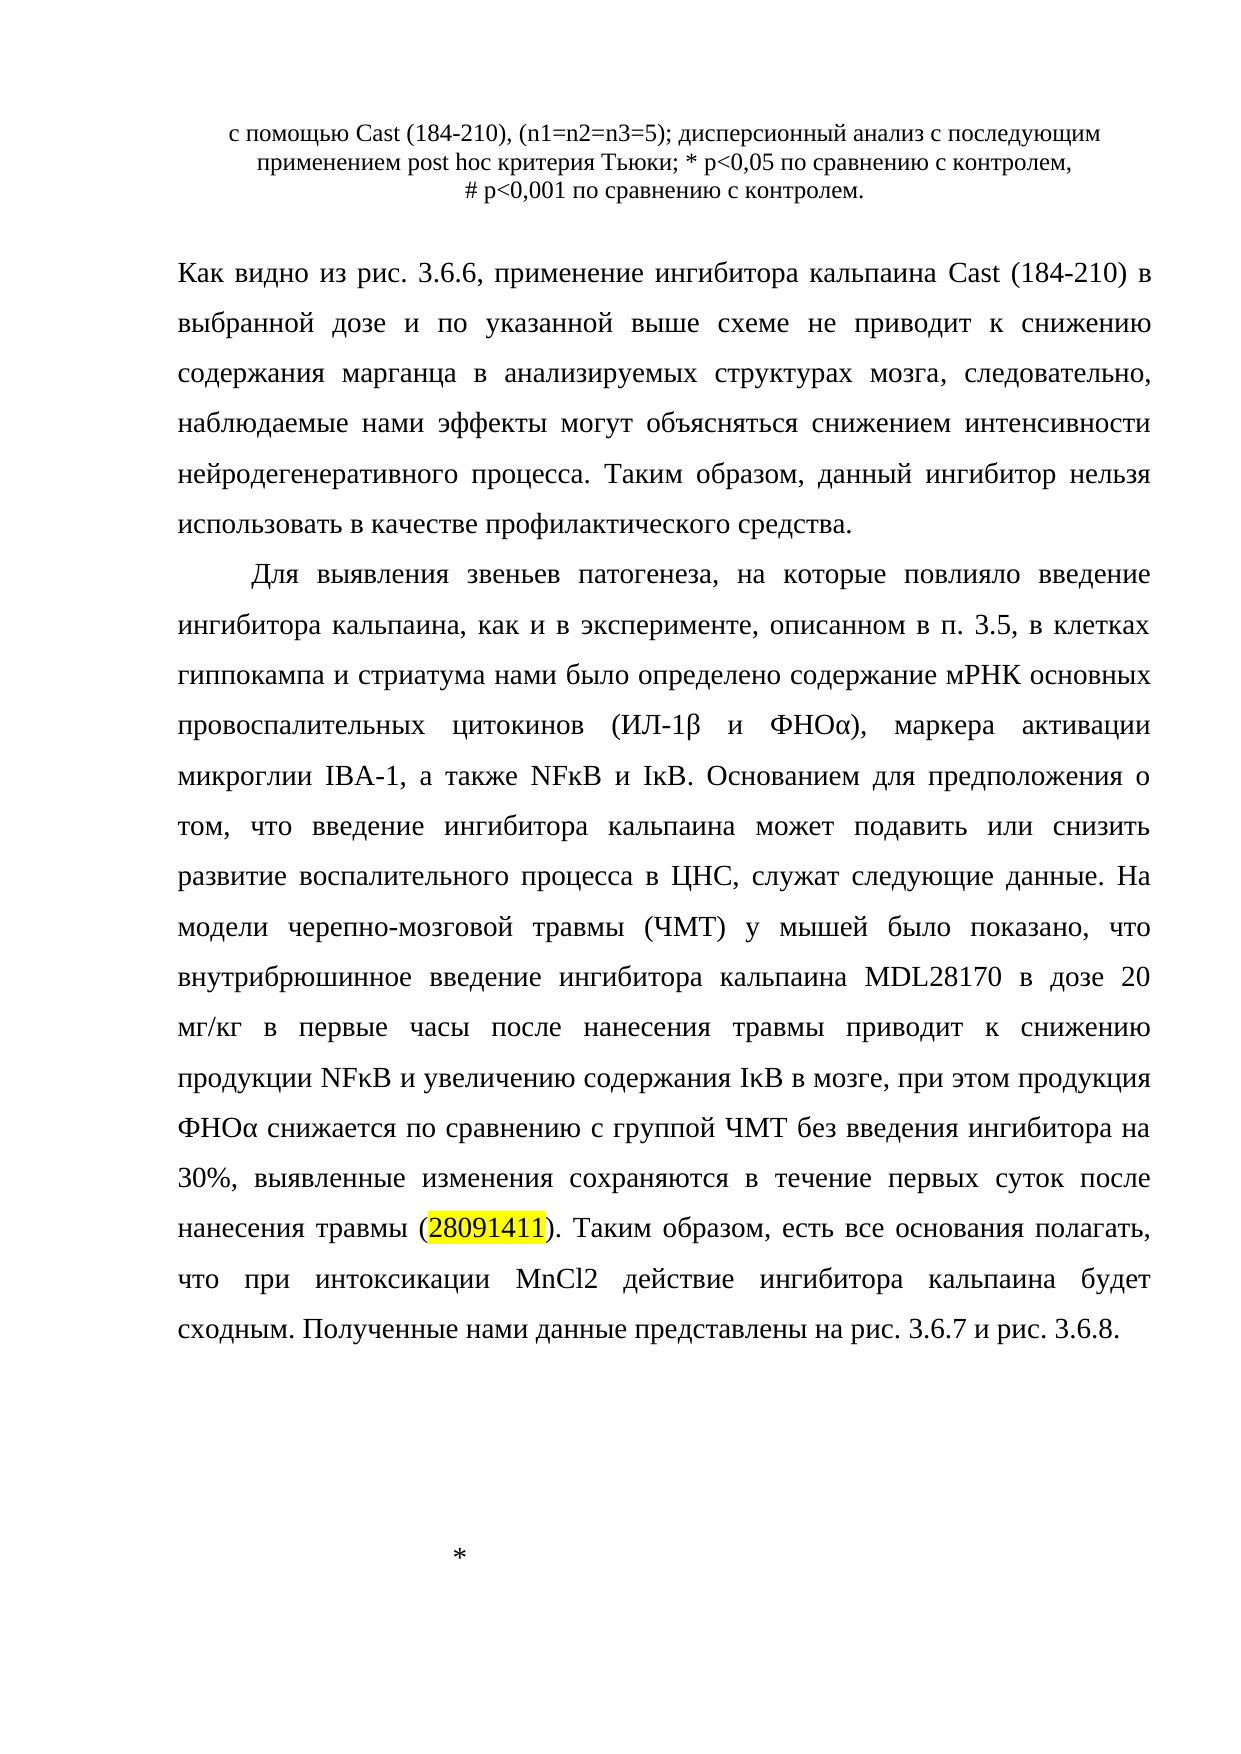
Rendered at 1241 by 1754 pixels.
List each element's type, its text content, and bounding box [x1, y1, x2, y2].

text Как видно из рис. 3.6.6, применение ингибитора кальпаина Cast (184-210) в выбранной дозе и по указанной выше схеме не приводит к снижению содержания марганца в анализируемых структурах мозга, следовательно, наблюдаемые нами эффекты могут объясняться снижением интенсивности нейродегенеративного процесса. Таким образом, данный ингибитор нельзя использовать в качестве профилактического средства. [177, 255, 1152, 540]
text Для выявления звеньев патогенеза, на которые повлияло введение ингибитора кальпаина, как и в эксперименте, описанном в п. 3.5, в клетках гиппокампа и стриатума нами было определено содержание мРНК основных провоспалительных цитокинов (ИЛ-1β и ФНОα), маркера активации микроглии IBA-1, а также NFĸB и IĸB. Основанием для предположения о том, что введение ингибитора кальпаина может подавить или снизить развитие воспалительного процесса в ЦНС, служат следующие данные. На модели черепно-мозговой травмы (ЧМТ) у мышей было показано, что внутрибрюшинное введение ингибитора кальпаина MDL28170 в дозе 20 мг/кг в первые часы после нанесения травмы приводит к снижению продукции NFκB и увеличению содержания IκB в мозге, при этом продукция ФНОα снижается по сравнению с группой ЧМТ без введения ингибитора на 30%, выявленные изменения сохраняются в течение первых суток после нанесения травмы (28091411). Таким образом, есть все основания полагать, что при интоксикации MnCl2 действие ингибитора кальпаина будет сходным. Полученные нами данные представлены на рис. 3.6.7 и рис. 3.6.8. [177, 557, 1152, 1345]
text # p<0,001 по сравнению с контролем. [177, 176, 1152, 204]
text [177, 118, 1152, 176]
